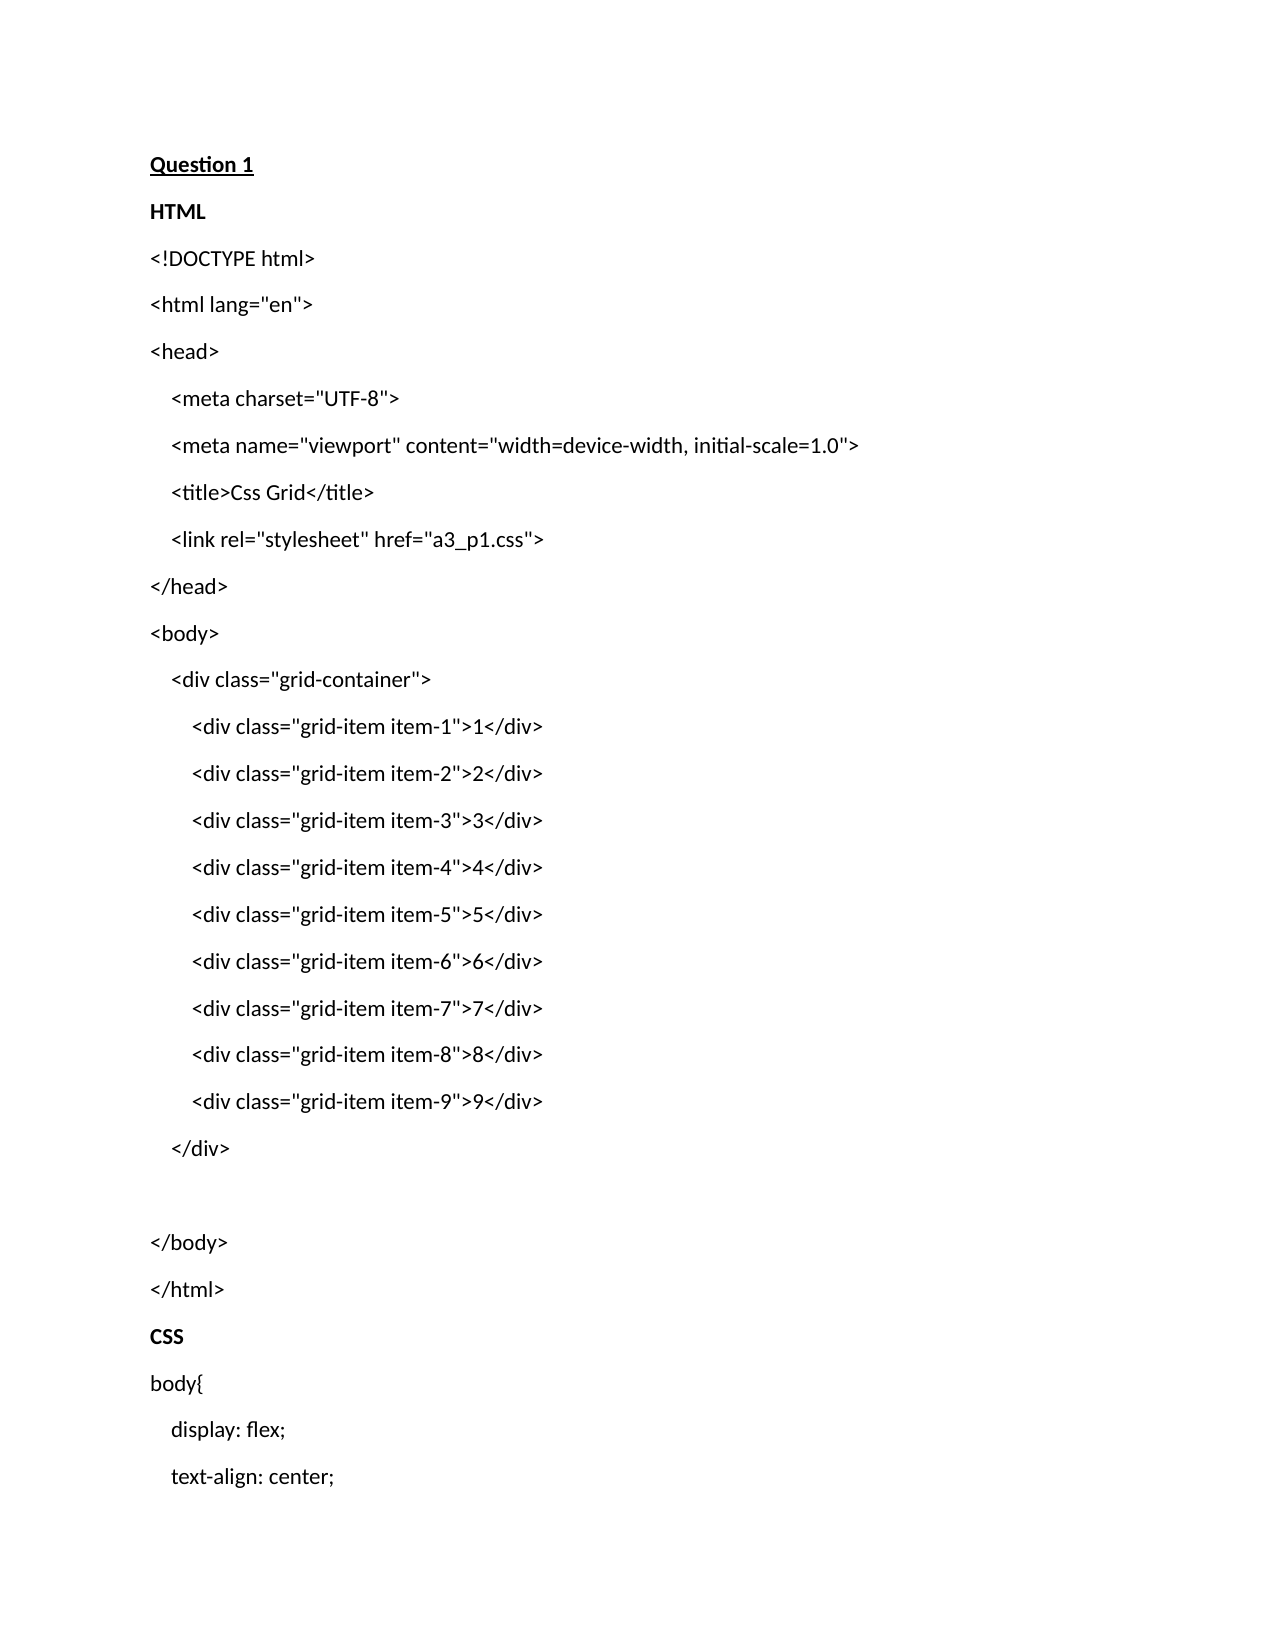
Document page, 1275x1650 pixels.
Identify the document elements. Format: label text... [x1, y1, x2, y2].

text <head> [150, 337, 1125, 366]
text HTML [150, 197, 1125, 225]
text <div class="grid-item item-4">4</div> [150, 853, 1125, 881]
text <meta name="viewport" content="width=device-width, initial-scale=1.0"> [150, 431, 1125, 459]
text display: flex; [150, 1416, 1125, 1444]
text </html> [150, 1275, 1125, 1303]
text <title>Css Grid</title> [150, 478, 1125, 506]
text <div class="grid-item item-3">3</div> [150, 806, 1125, 834]
text </head> [150, 572, 1125, 600]
text <div class="grid-item item-5">5</div> [150, 900, 1125, 928]
text <div class="grid-item item-7">7</div> [150, 994, 1125, 1022]
text </div> [150, 1134, 1125, 1162]
text <div class="grid-item item-8">8</div> [150, 1041, 1125, 1069]
text <div class="grid-item item-2">2</div> [150, 759, 1125, 787]
text <body> [150, 619, 1125, 647]
text CSS [150, 1322, 1125, 1350]
text body{ [150, 1369, 1125, 1397]
text <link rel="stylesheet" href="a3_p1.css"> [150, 525, 1125, 553]
text <meta charset="UTF-8"> [150, 384, 1125, 412]
text Question 1 [150, 150, 1125, 178]
text text-align: center; [150, 1462, 1125, 1491]
text <div class="grid-item item-6">6</div> [150, 947, 1125, 975]
text <html lang="en"> [150, 291, 1125, 319]
text </body> [150, 1228, 1125, 1256]
text <div class="grid-item item-9">9</div> [150, 1087, 1125, 1116]
text <div class="grid-item item-1">1</div> [150, 712, 1125, 741]
text <div class="grid-container"> [150, 666, 1125, 694]
text <!DOCTYPE html> [150, 244, 1125, 272]
